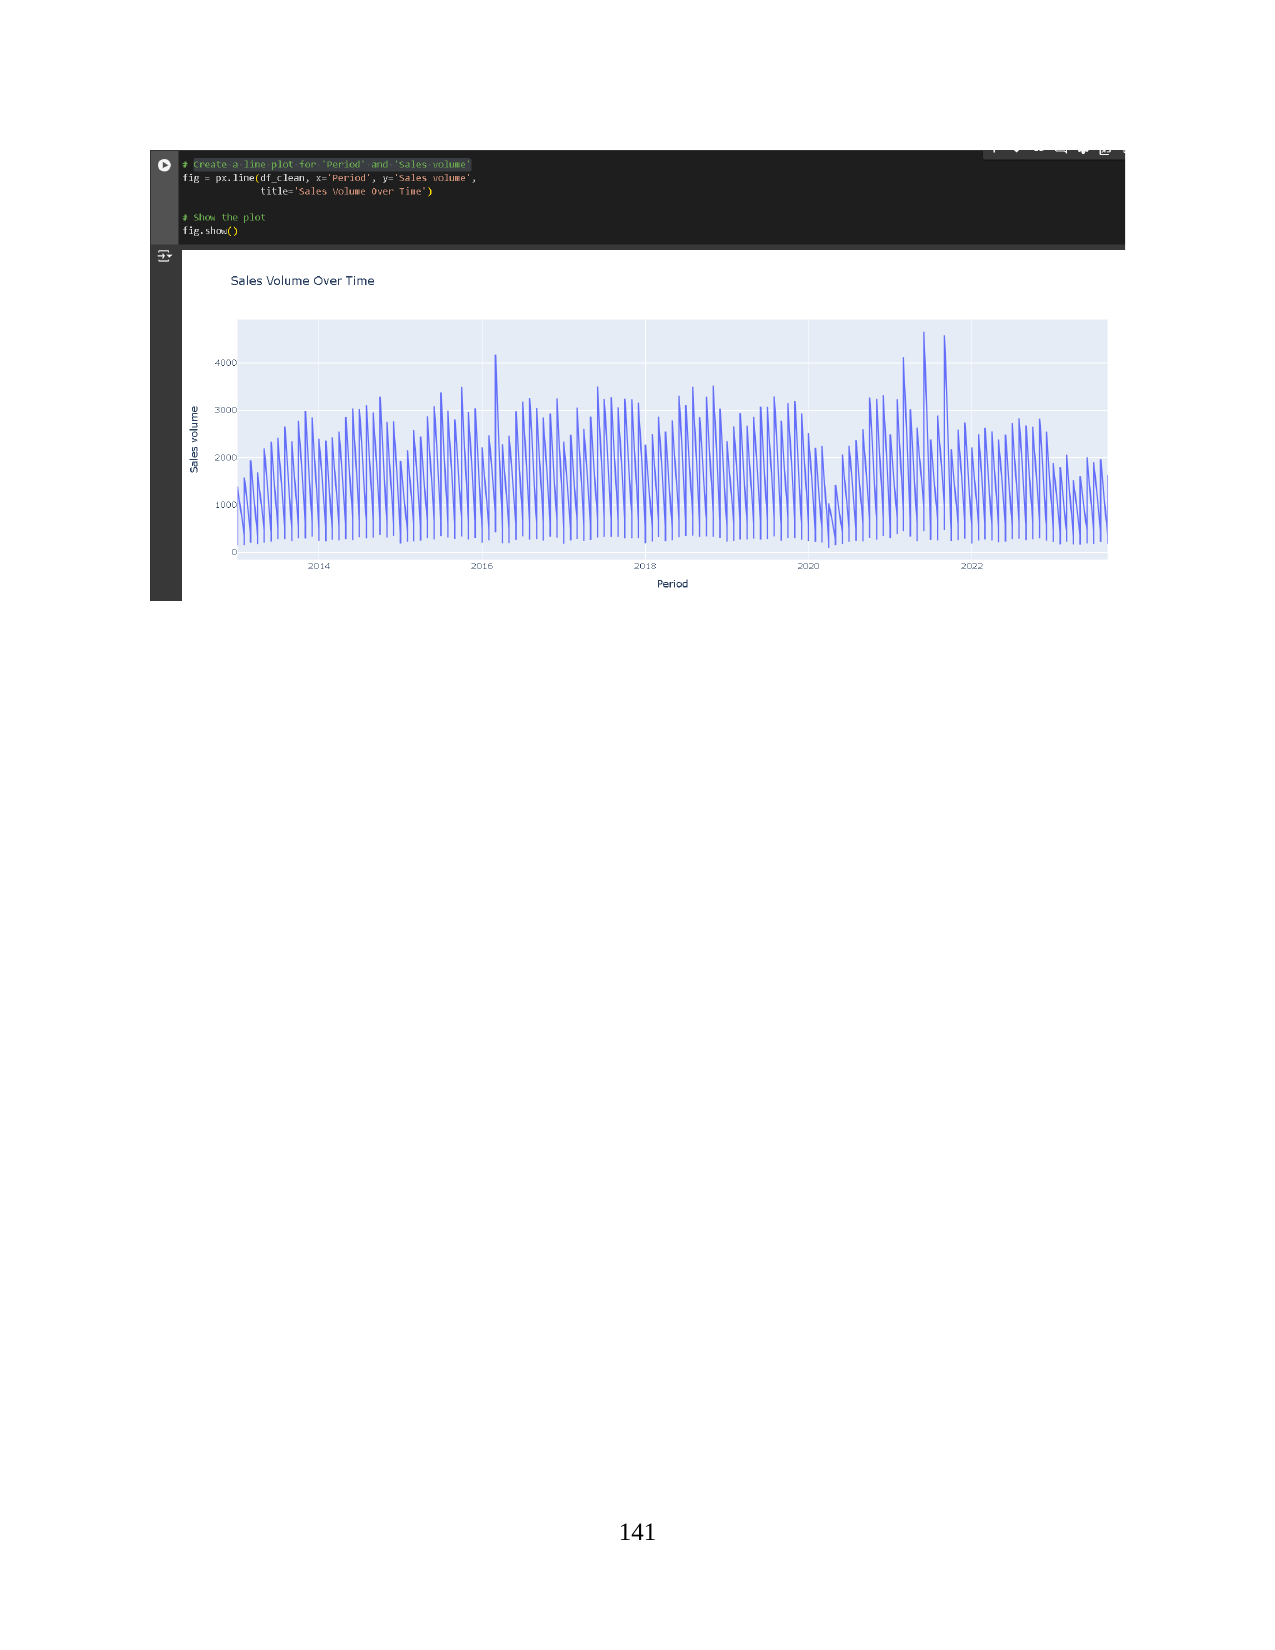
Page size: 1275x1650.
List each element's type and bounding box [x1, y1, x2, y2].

picture [150, 150, 1125, 601]
